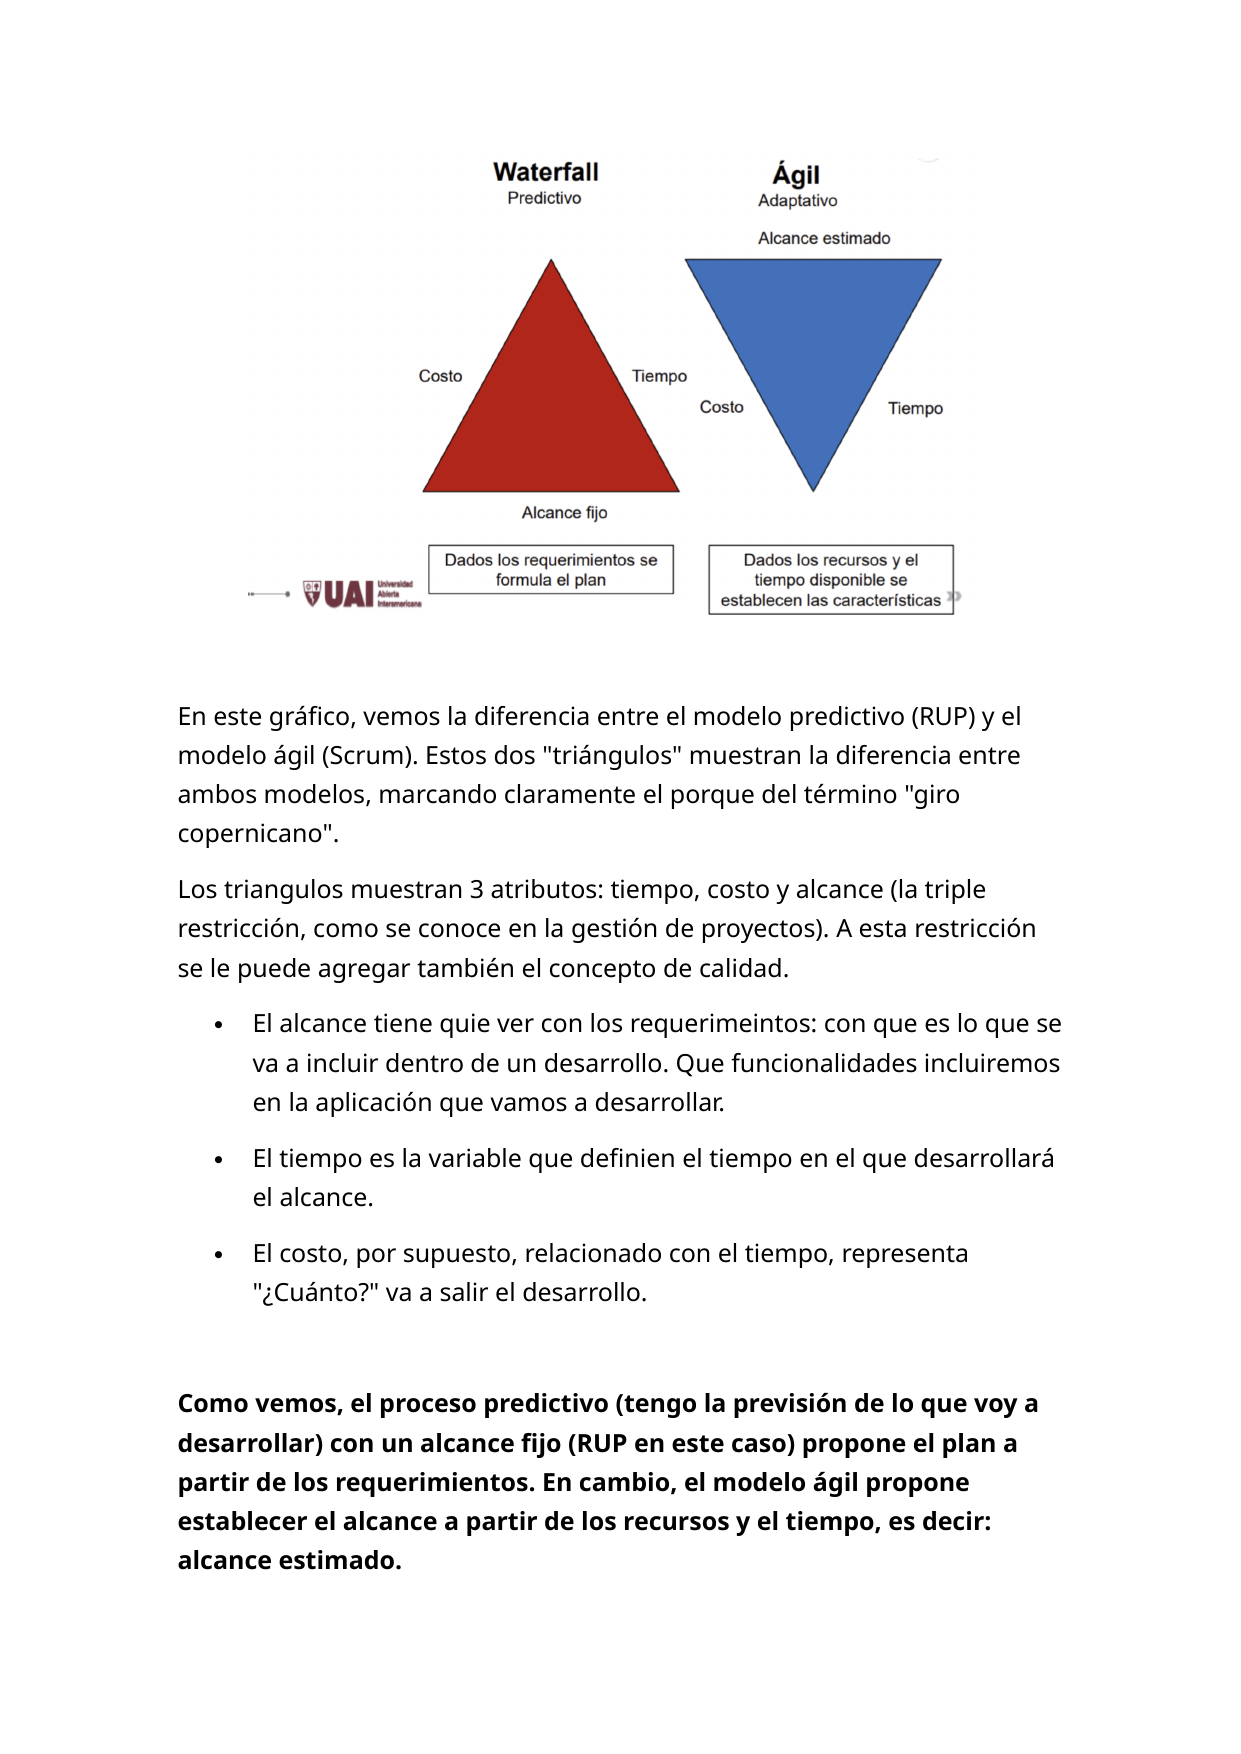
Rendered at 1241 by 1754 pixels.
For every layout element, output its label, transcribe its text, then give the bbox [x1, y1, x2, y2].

list El costo, por supuesto, relacionado con el tiempo, representa "¿Cuánto?" va a salir el desarrollo. [215, 1235, 1063, 1308]
list El tiempo es la variable que definien el tiempo en el que desarrollará el alcance. [215, 1140, 1063, 1213]
text Como vemos, el proceso predictivo (tengo la previsión de lo que voy a desarrollar) con un alcance fijo (RUP en este caso) propone el plan a partir de los requerimientos. En cambio, el modelo ágil propone establecer el alcance a partir de los recursos y el tiempo, es decir: alcance estimado. [177, 1386, 1063, 1577]
text En este gráfico, vemos la diferencia entre el modelo predictivo (RUP) y el modelo ágil (Scrum). Estos dos "triángulos" muestran la diferencia entre ambos modelos, marcando claramente el porque del término "giro copernicano". [177, 699, 1063, 850]
list El alcance tiene quie ver con los requerimeintos: con que es lo que se va a incluir dentro de un desarrollo. Que funcionalidades incluiremos en la aplicación que vamos a desarrollar. [215, 1006, 1063, 1118]
text Los triangulos muestran 3 atributos: tiempo, costo y alcance (la triple restricción, como se conoce en la gestión de proyectos). A esta restricción se le puede agregar también el concepto de calidad. [177, 872, 1063, 984]
picture [233, 147, 986, 622]
